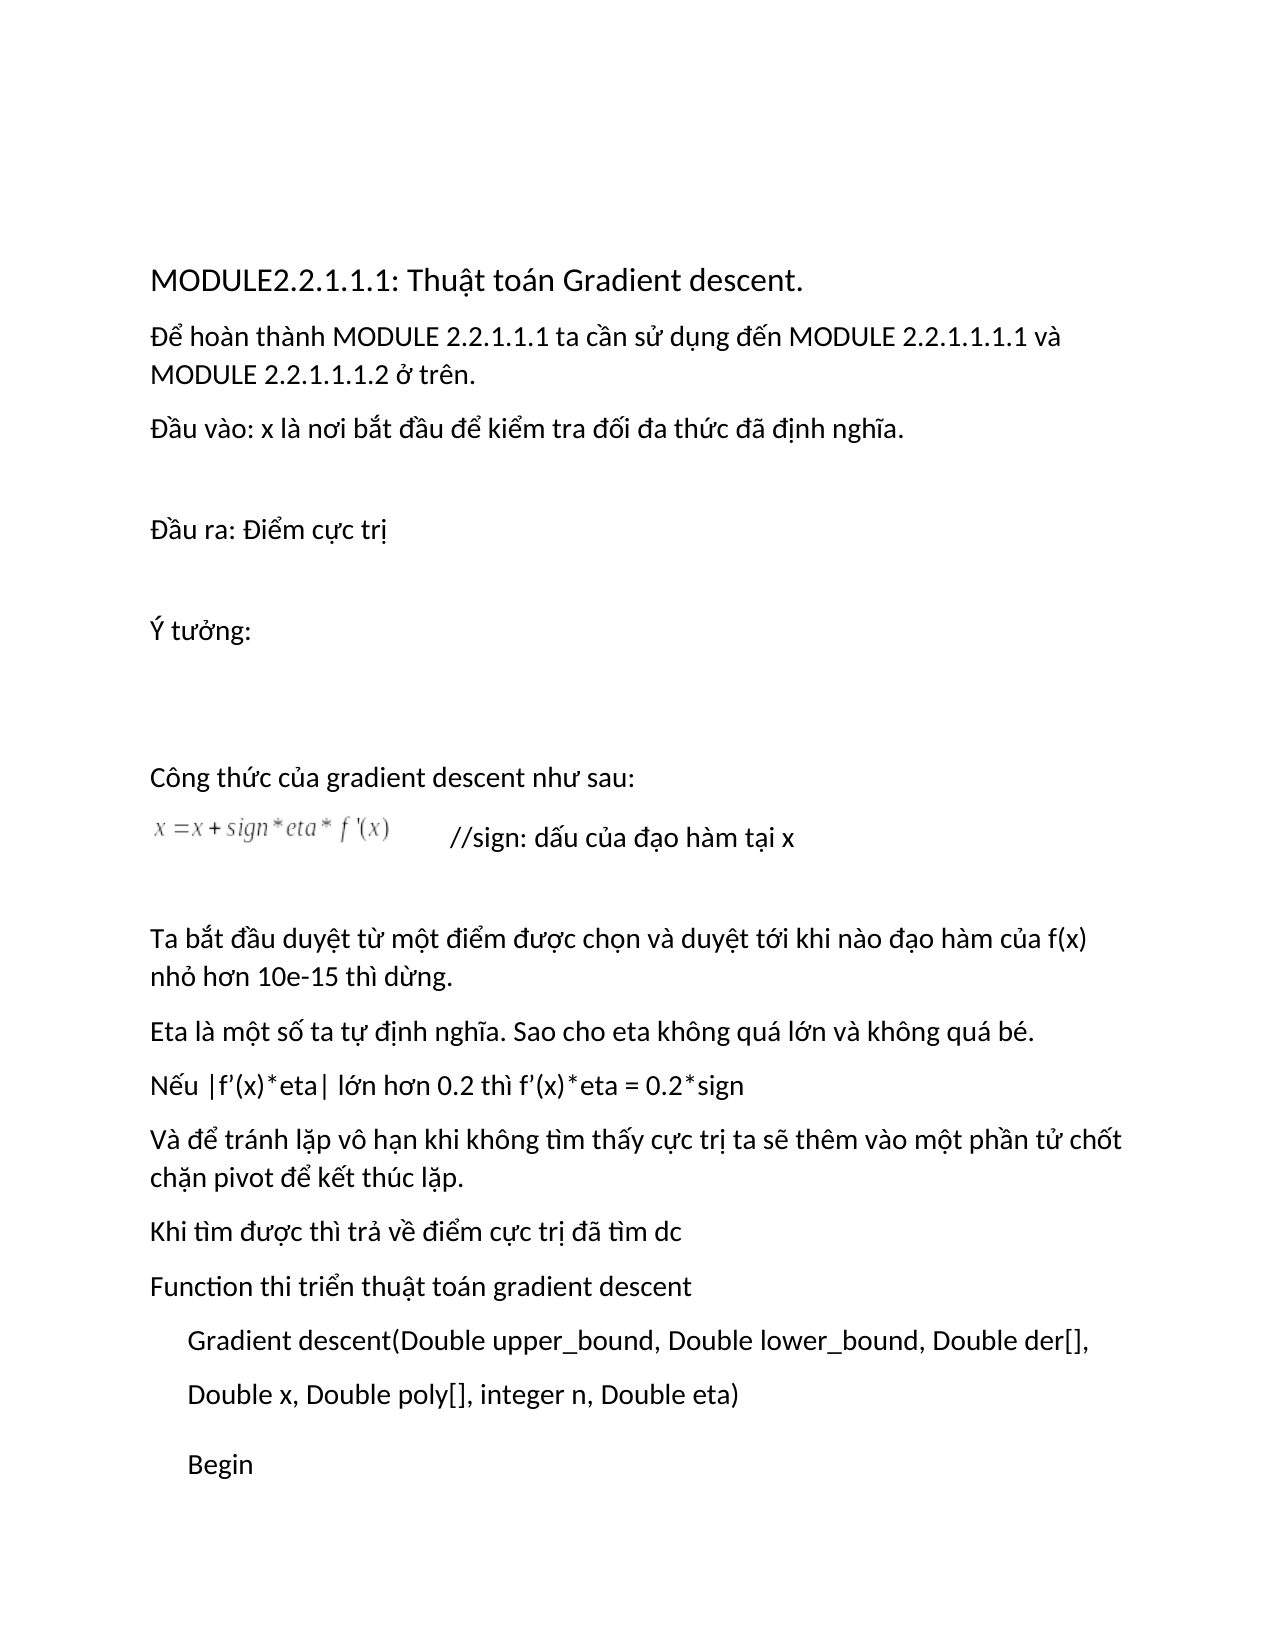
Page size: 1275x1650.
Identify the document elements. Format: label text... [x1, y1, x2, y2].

text Gradient descent(Double upper_bound, Double lower_bound, Double der[], Double x, Double poly[], integer n, Double eta) [187, 1322, 1125, 1411]
text Begin [187, 1446, 1125, 1481]
